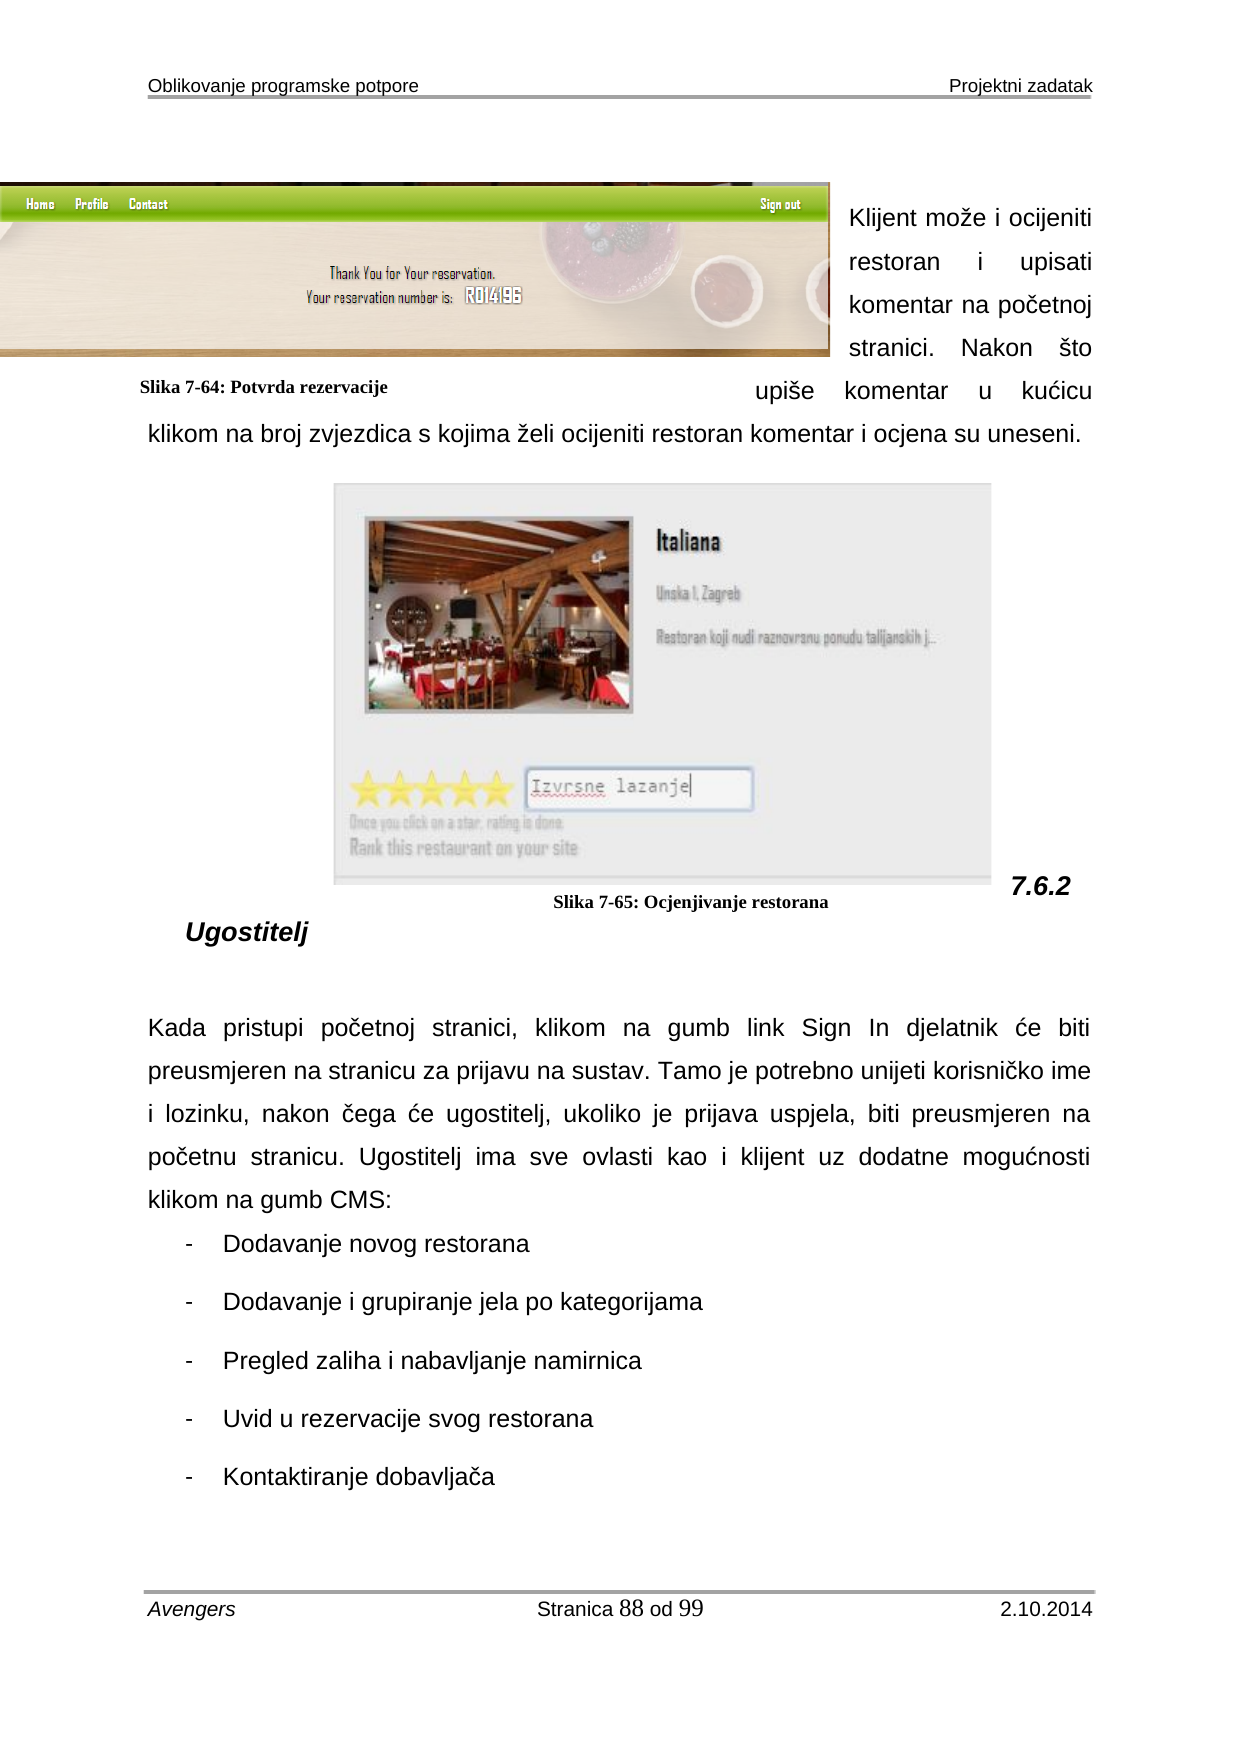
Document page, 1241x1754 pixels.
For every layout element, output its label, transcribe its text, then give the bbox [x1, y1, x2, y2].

picture [143, 1590, 1096, 1594]
picture [333, 483, 992, 885]
list Dodavanje novog restorana [185, 1228, 1092, 1259]
picture [0, 182, 830, 357]
picture [147, 95, 1092, 99]
list Kontaktiranje dobavljača [185, 1461, 1092, 1492]
list Dodavanje i grupiranje jela po kategorijama [185, 1287, 1092, 1317]
list Pregled zaliha i nabavljanje namirnica [185, 1345, 1092, 1375]
subtitle 7.6.2 Ugostitelj [148, 869, 1092, 948]
text Klijent može i ocijeniti restoran i upisati komentar na početnoj stranici. Nakon što upiše komentar u kućicu klikom na broj zvjezdica s kojima želi ocijeniti restoran komentar i ocjena su uneseni. [148, 203, 1092, 448]
list Uvid u rezervacije svog restorana [185, 1403, 1092, 1433]
text Kada pristupi početnoj stranici, klikom na gumb link Sign In djelatnik će biti preusmjeren na stranicu za prijavu na sustav. Tamo je potrebno unijeti korisničko ime i lozinku, nakon čega će ugostitelj, ukoliko je prijava uspjela, biti preusmjeren na početnu stranicu. Ugostitelj ima sve ovlasti kao i klijent uz dodatne mogućnosti klikom na gumb CMS: [148, 1013, 1092, 1214]
